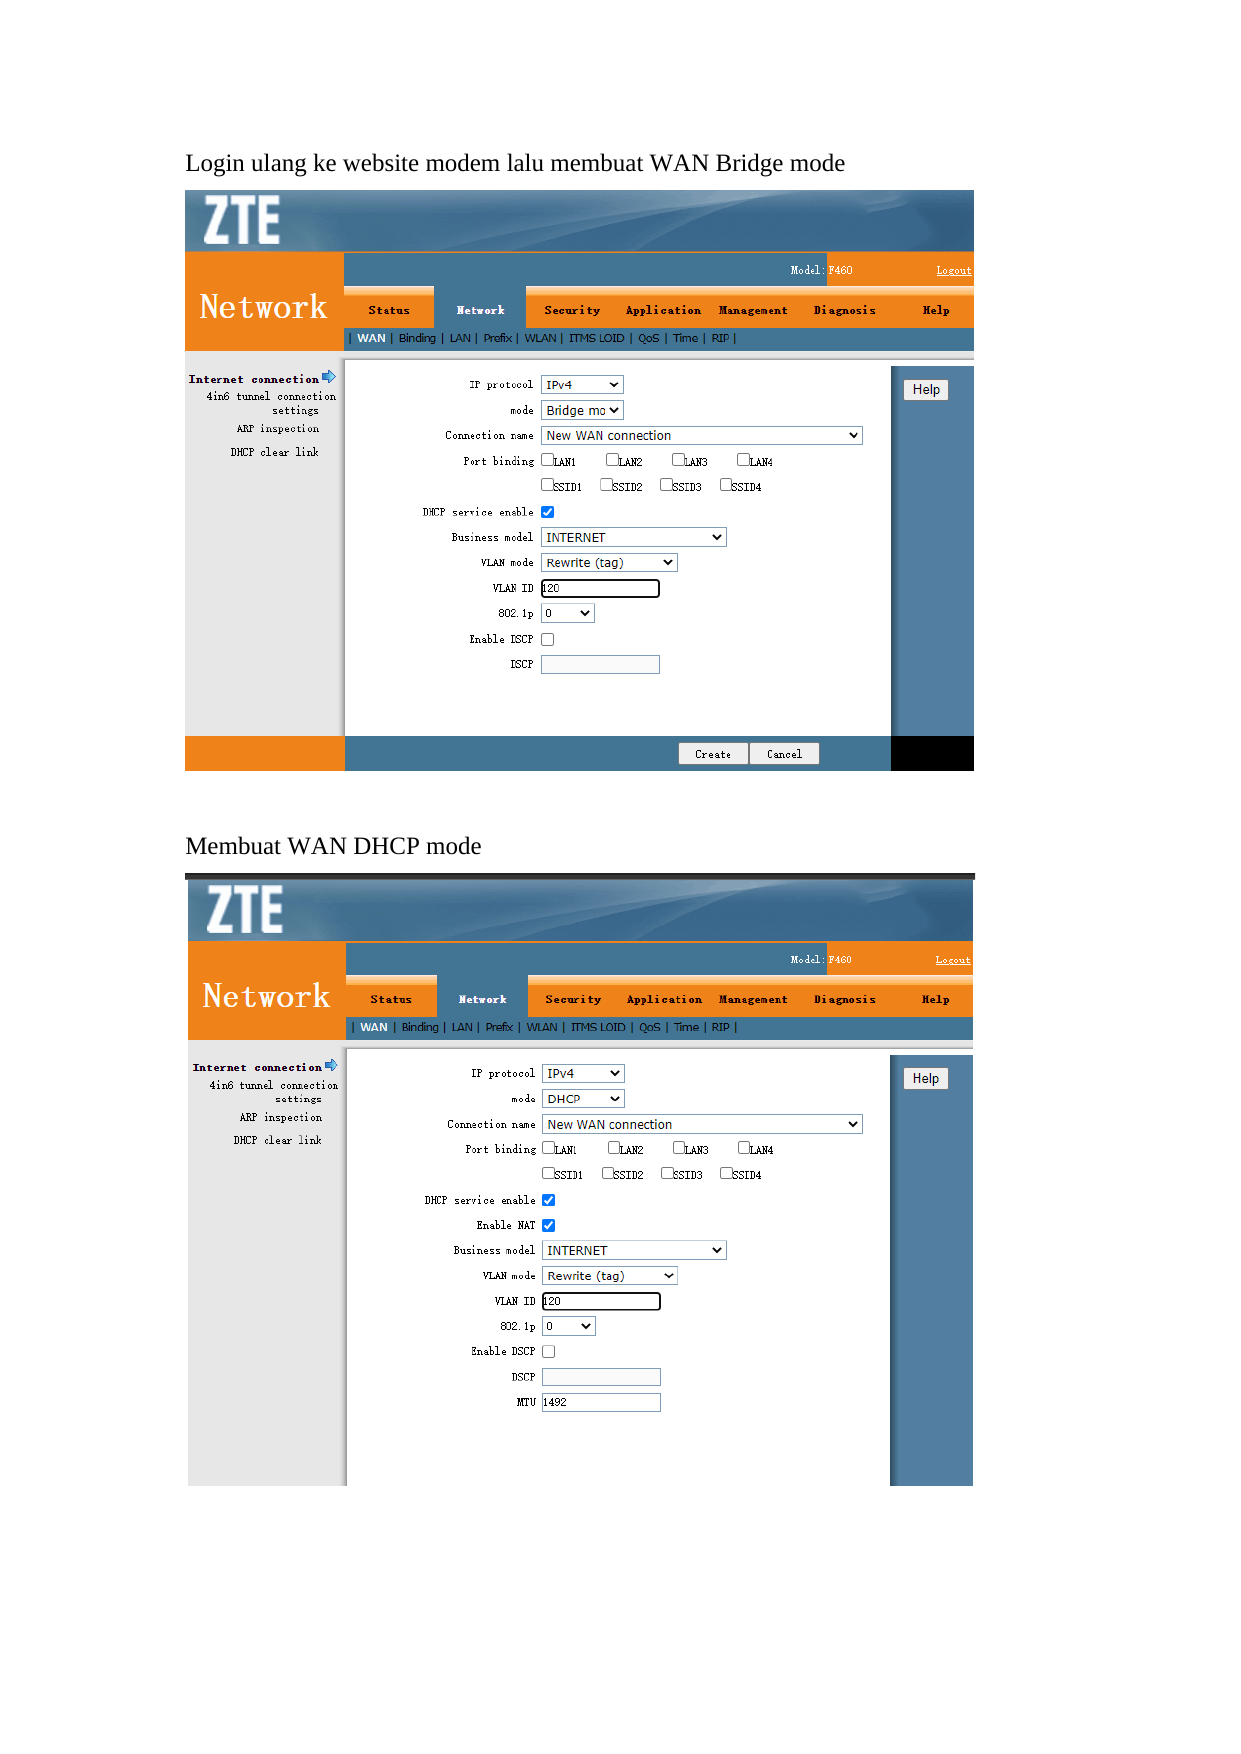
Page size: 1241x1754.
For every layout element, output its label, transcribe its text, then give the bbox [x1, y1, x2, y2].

picture [185, 190, 976, 774]
picture [185, 873, 976, 1486]
list Login ulang ke website modem lalu membuat WAN Bridge mode [185, 148, 1092, 176]
list Membuat WAN DHCP mode [185, 831, 1092, 859]
